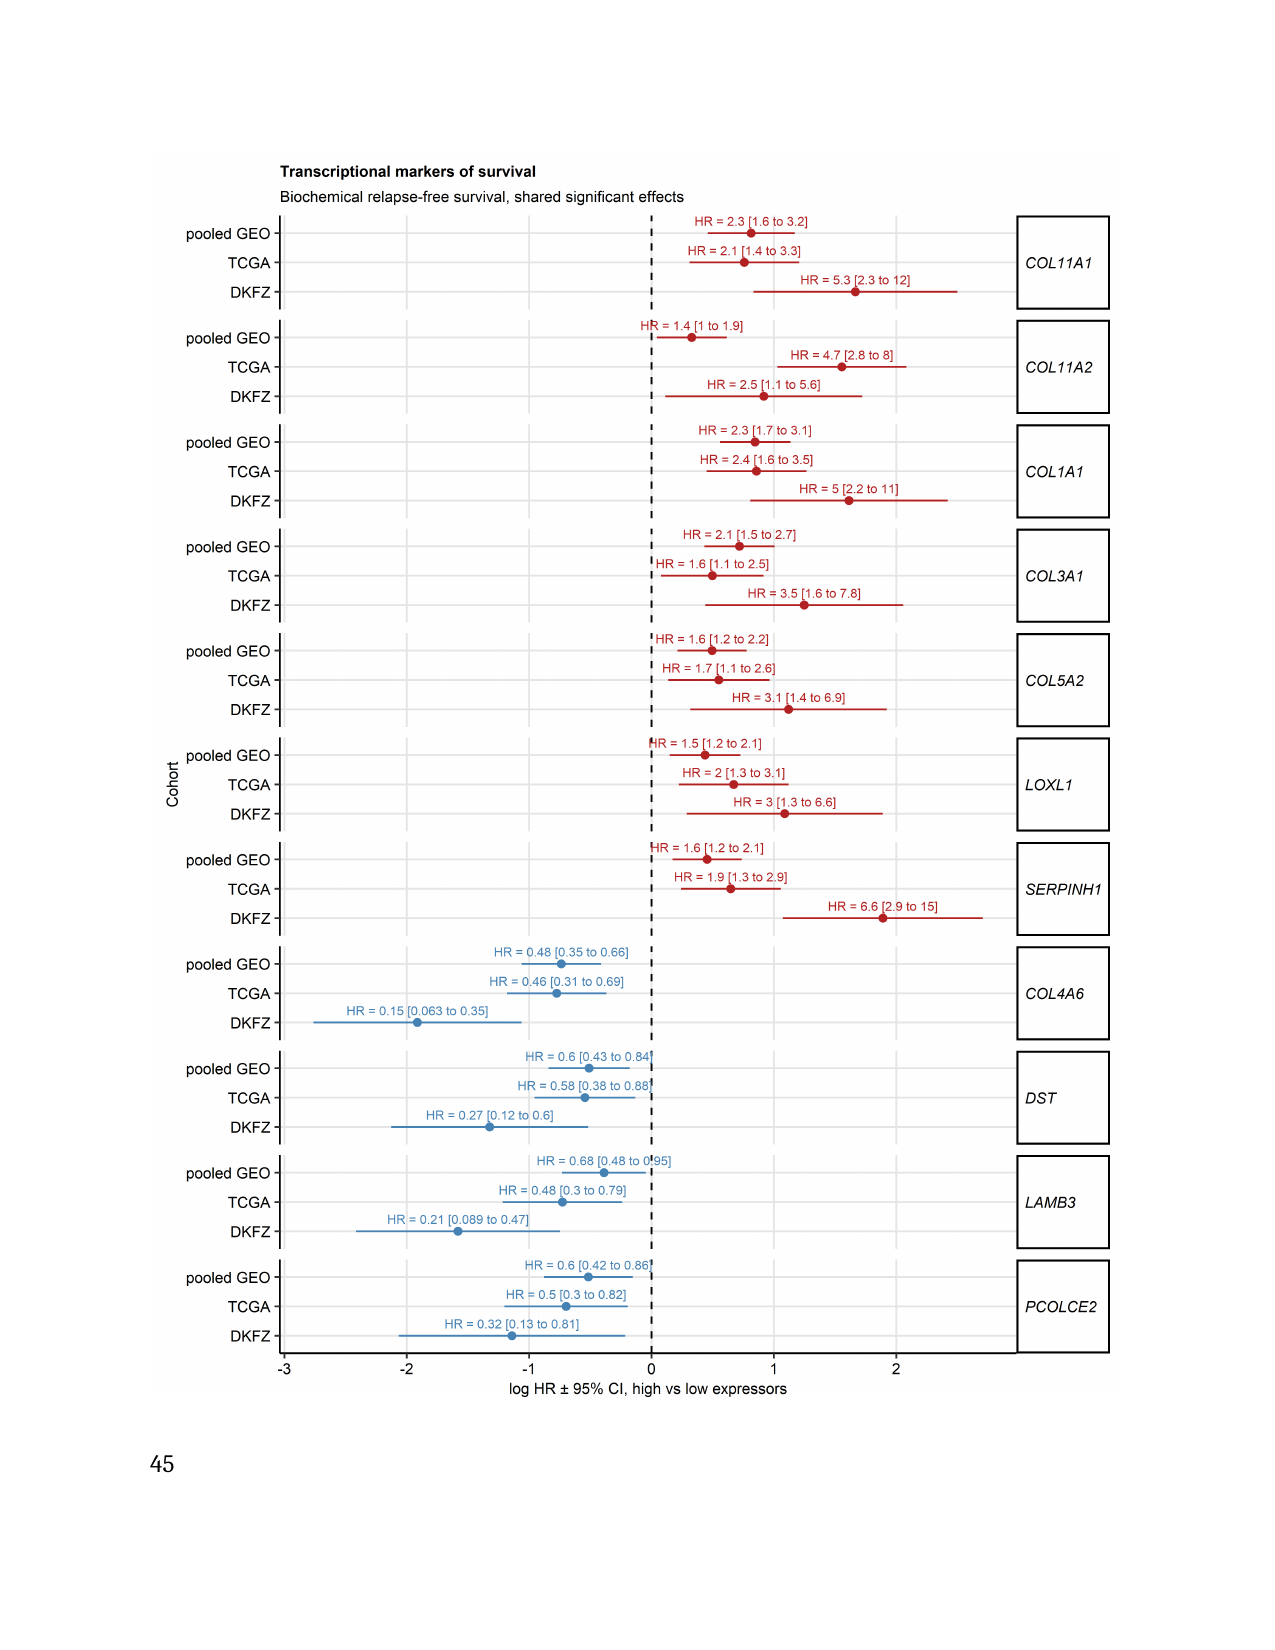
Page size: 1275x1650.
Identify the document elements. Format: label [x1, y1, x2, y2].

picture [150, 150, 1125, 1397]
